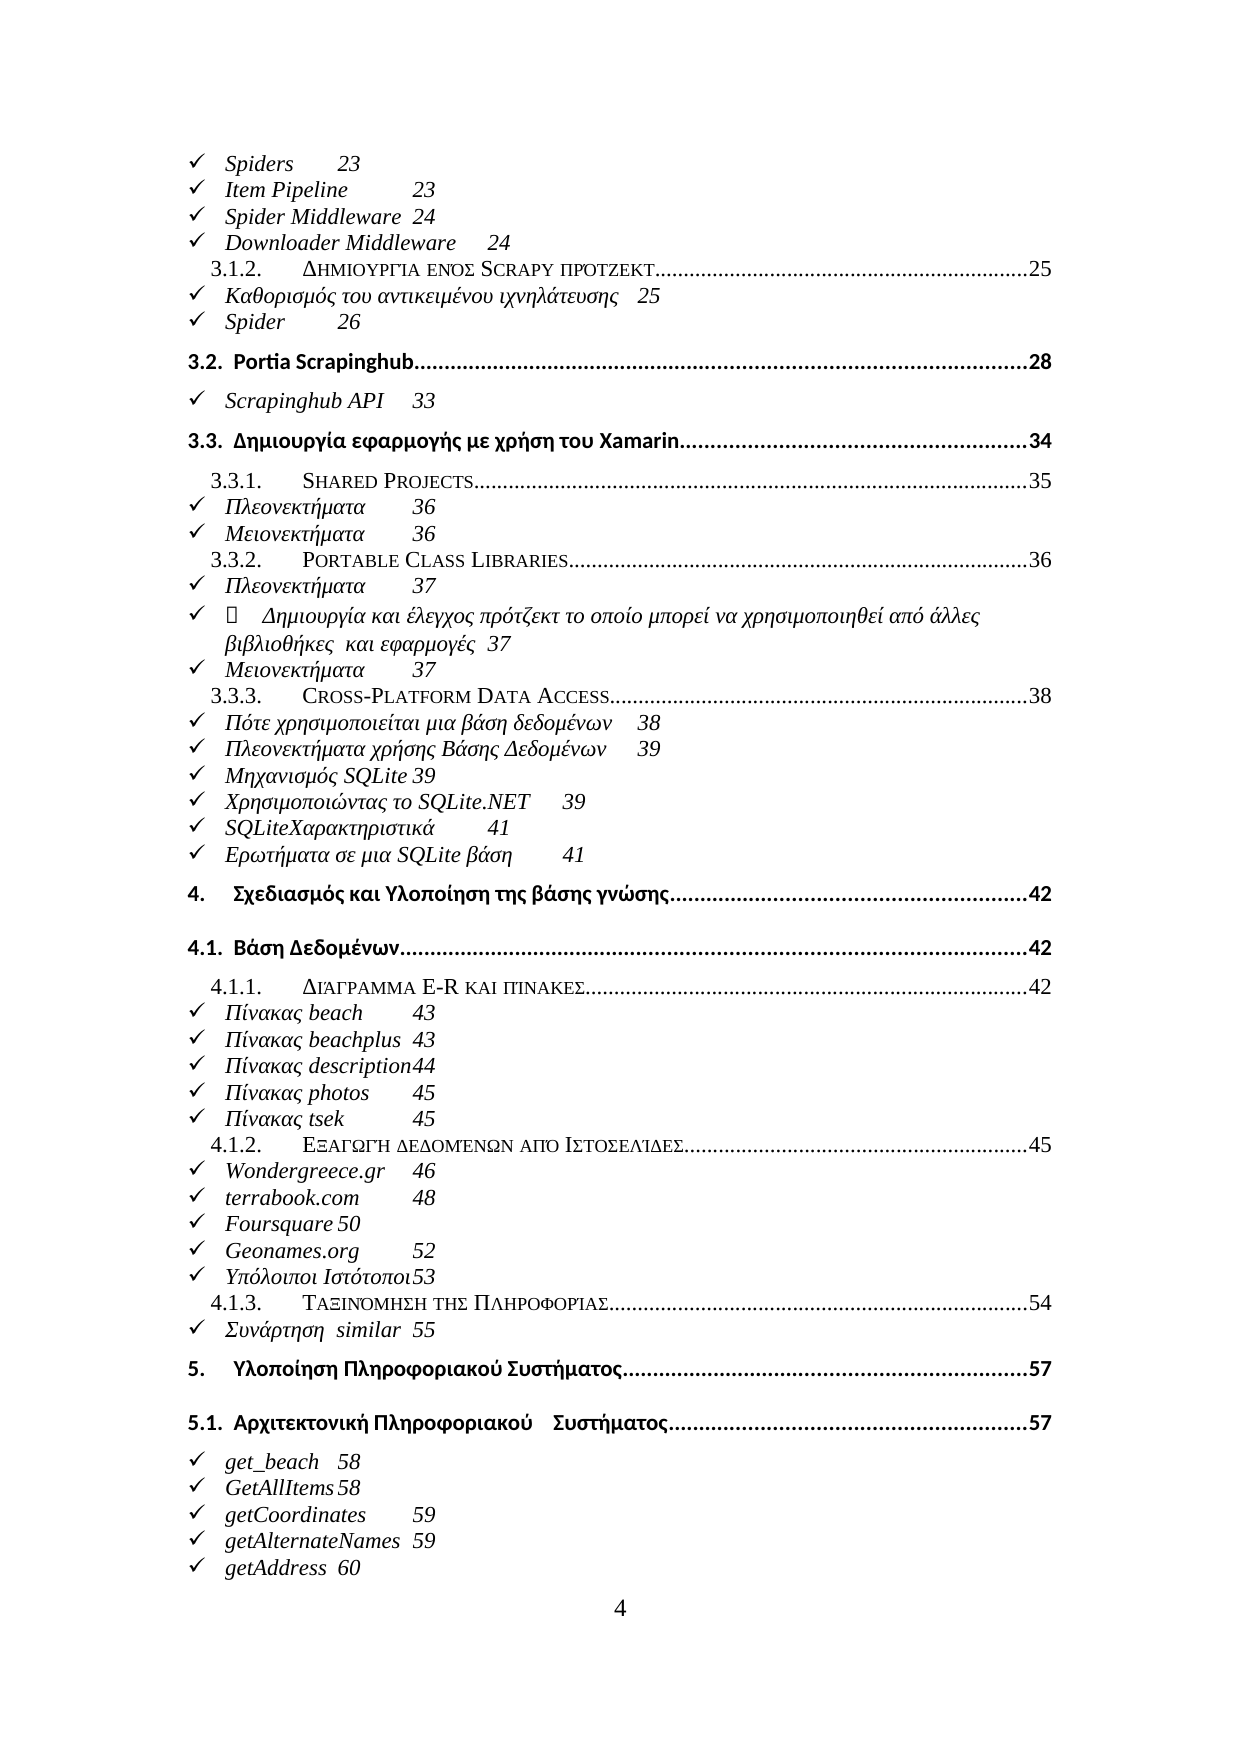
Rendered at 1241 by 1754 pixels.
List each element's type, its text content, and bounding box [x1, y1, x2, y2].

text Πλεονεκτήματα χρήσης Βάσης Δεδομένων 39 [187, 735, 1053, 762]
text Πίνακας tsek 45 [187, 1105, 1053, 1131]
text Συνάρτηση similar 55 [187, 1316, 1053, 1342]
text Spider 26 [187, 308, 1053, 334]
text Υπόλοιποι Ιστότοποι 53 [187, 1263, 1053, 1289]
text Μειονεκτήματα 37 [187, 656, 1053, 683]
text Spiders 23 [187, 150, 1053, 176]
text Geonames.org 52 [187, 1237, 1053, 1263]
text SQLiteΧαρακτηριστικά 41 [187, 814, 1053, 841]
text 5.1. Αρχιτεκτονική Πληροφοριακού Συστήματος 57 [187, 1408, 1053, 1436]
text 5. Υλοποίηση Πληροφοριακού Συστήματος 57 [187, 1354, 1053, 1383]
text 4. Σχεδιασμός και Υλοποίηση της βάσης γνώσης 42 [187, 879, 1053, 908]
text 3.3.1. Shared Projects 35 [210, 467, 1053, 493]
text 3.3. Δημιουργία εφαρμογής με χρήση του Xamarin 34 [187, 426, 1053, 454]
text getAddress 60 [187, 1553, 1053, 1580]
text get_beach 58 [187, 1448, 1053, 1474]
text Μηχανισμός SQLite 39 [187, 762, 1053, 788]
text 4.1. Βάση Δεδομένων 42 [187, 933, 1053, 961]
text Πίνακας photos 45 [187, 1078, 1053, 1105]
text 3.1.2. Δημιουργία ενός Scrapy πρότζεκτ 25 [210, 255, 1053, 282]
text 4.1.2. Εξαγωγή δεδομένων από Ιστοσελίδες 45 [210, 1131, 1053, 1158]
text Πίνακας description 44 [187, 1052, 1053, 1078]
text Μειονεκτήματα 36 [187, 519, 1053, 546]
text 4.1.1. Διάγραμμα E-R και πίνακες 42 [210, 973, 1053, 999]
text Downloader Middleware 24 [187, 229, 1053, 255]
text Ερωτήματα σε μια SQLite βάση 41 [187, 841, 1053, 867]
text Χρησιμοποιώντας το SQLite.NET 39 [187, 788, 1053, 814]
text Καθορισμός του αντικειμένου ιχνηλάτευσης 25 [187, 282, 1053, 308]
text terrabook.com 48 [187, 1184, 1053, 1210]
text 3.2. Portia Scrapinghub 28 [187, 347, 1053, 375]
text Spider Middleware 24 [187, 203, 1053, 229]
text GetAllItems 58 [187, 1474, 1053, 1501]
text Scrapinghub API 33 [187, 387, 1053, 414]
text Πλεονεκτήματα 37 [187, 572, 1053, 599]
text Item Pipeline 23 [187, 176, 1053, 203]
text 3.3.2. Portable Class Libraries 36 [210, 546, 1053, 572]
text Πίνακας beach 43 [187, 999, 1053, 1026]
text Foursquare 50 [187, 1210, 1053, 1237]
text getCoordinates 59 [187, 1501, 1053, 1527]
text 4.1.3. Ταξινόμηση της Πληροφορίας 54 [210, 1289, 1053, 1316]
text  Δημιουργία και έλεγχος πρότζεκτ το οποίο μπορεί να χρησιμοποιηθεί από άλλες βιβλιοθήκες και εφαρμογές 37 [187, 599, 1053, 656]
text Wondergreece.gr 46 [187, 1158, 1053, 1184]
text getAlternateNames 59 [187, 1527, 1053, 1553]
text Πλεονεκτήματα 36 [187, 493, 1053, 519]
text 3.3.3. Cross-Platform Data Access 38 [210, 683, 1053, 709]
text Πότε χρησιμοποιείται μια βάση δεδομένων 38 [187, 709, 1053, 735]
text Πίνακας beachplus 43 [187, 1026, 1053, 1052]
